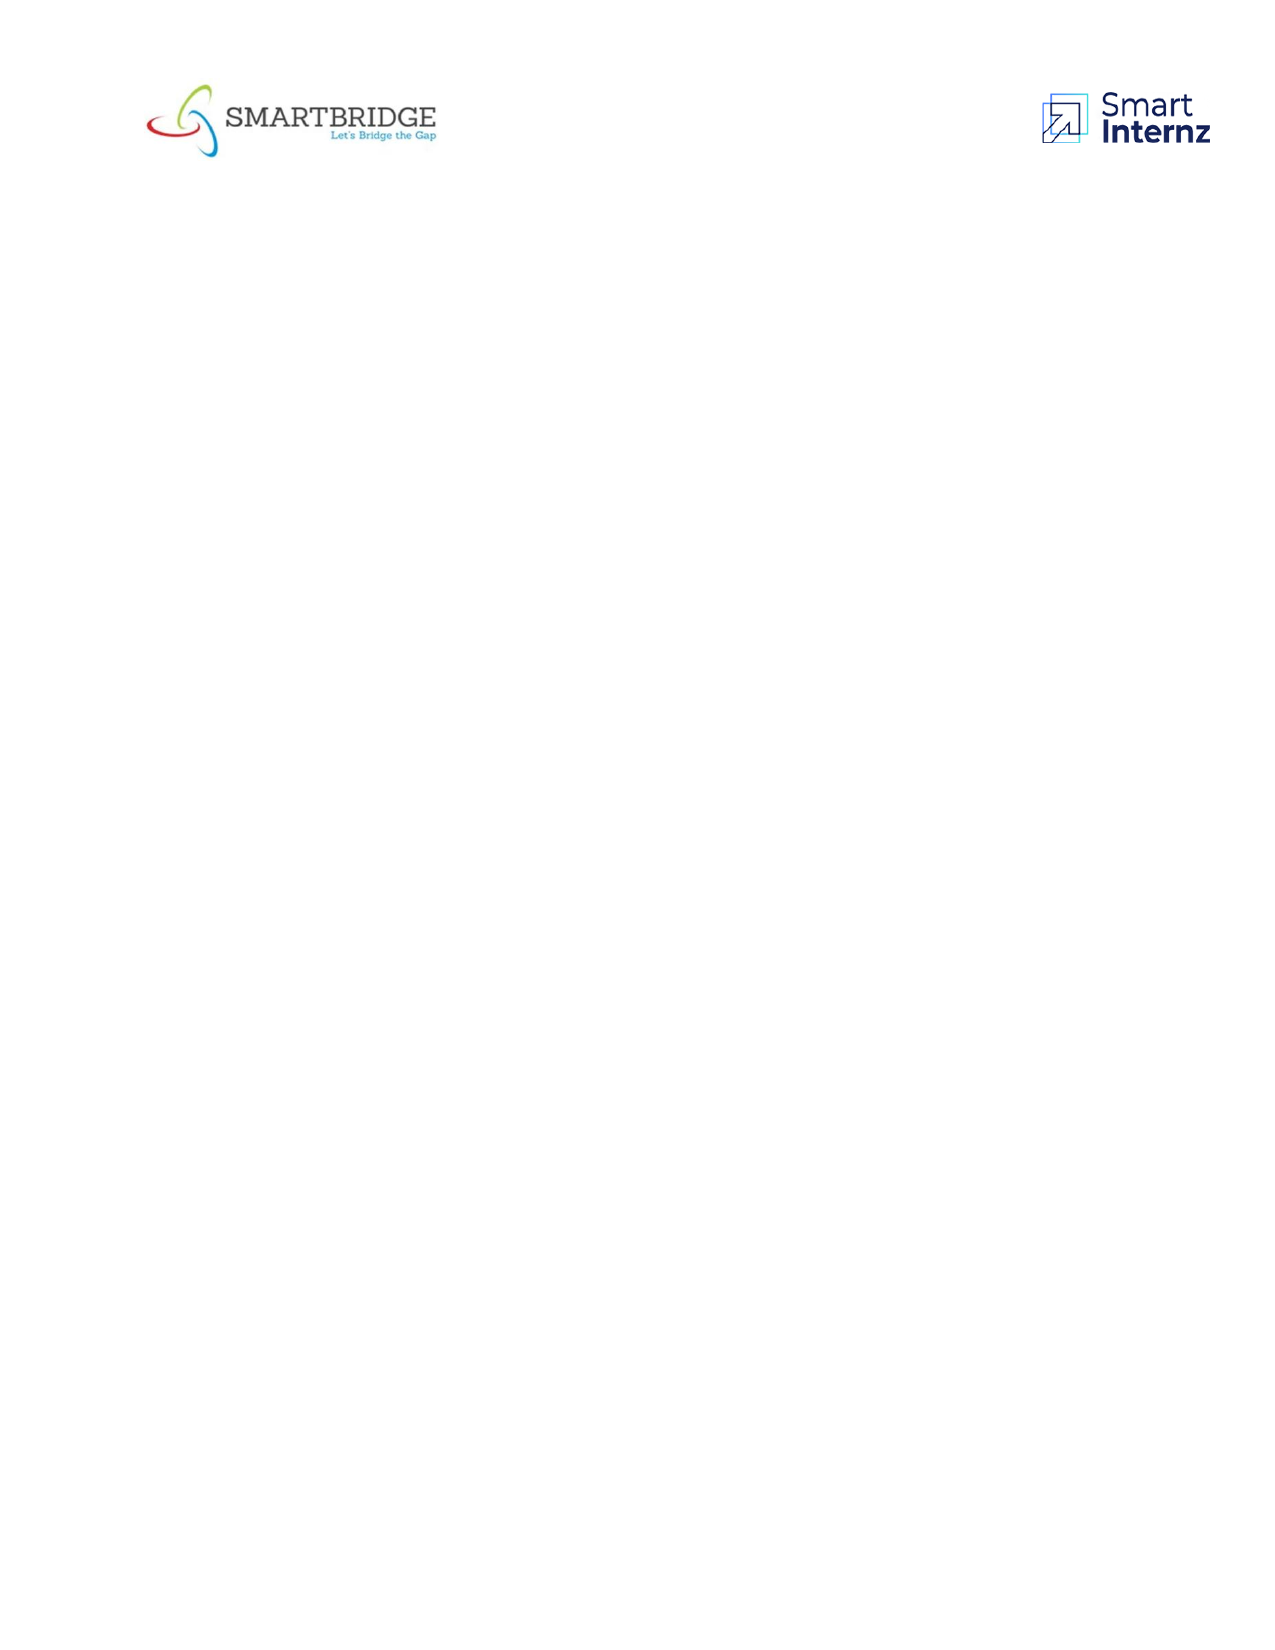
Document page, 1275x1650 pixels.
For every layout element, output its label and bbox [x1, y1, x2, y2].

picture [143, 78, 439, 161]
picture [1037, 92, 1214, 143]
